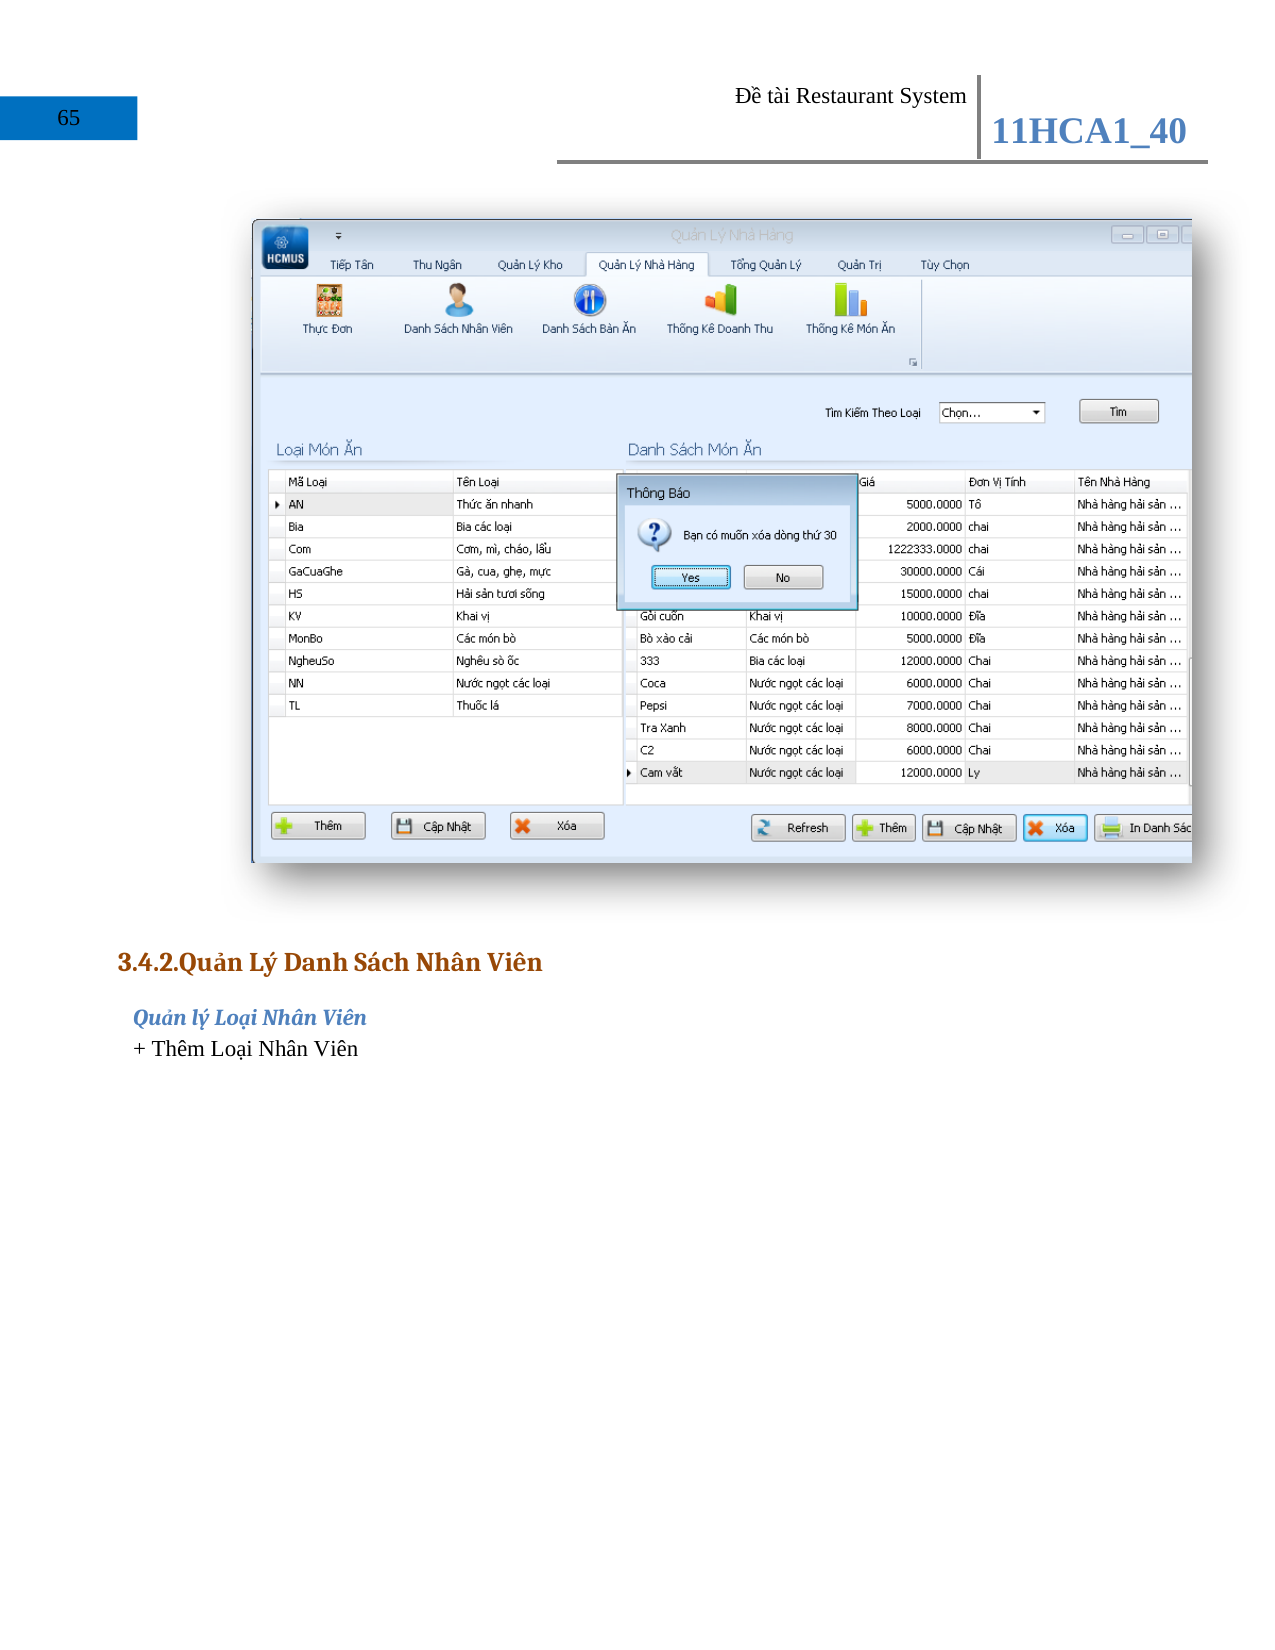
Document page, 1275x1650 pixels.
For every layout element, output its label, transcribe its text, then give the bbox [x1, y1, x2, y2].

subtitle Quản lý Loại Nhân Viên [133, 1004, 1167, 1031]
text + Thêm Loại Nhân Viên [133, 1035, 1167, 1062]
picture [251, 218, 1192, 863]
subtitle 3.4.2.Quản Lý Danh Sách Nhân Viên [118, 947, 1167, 979]
